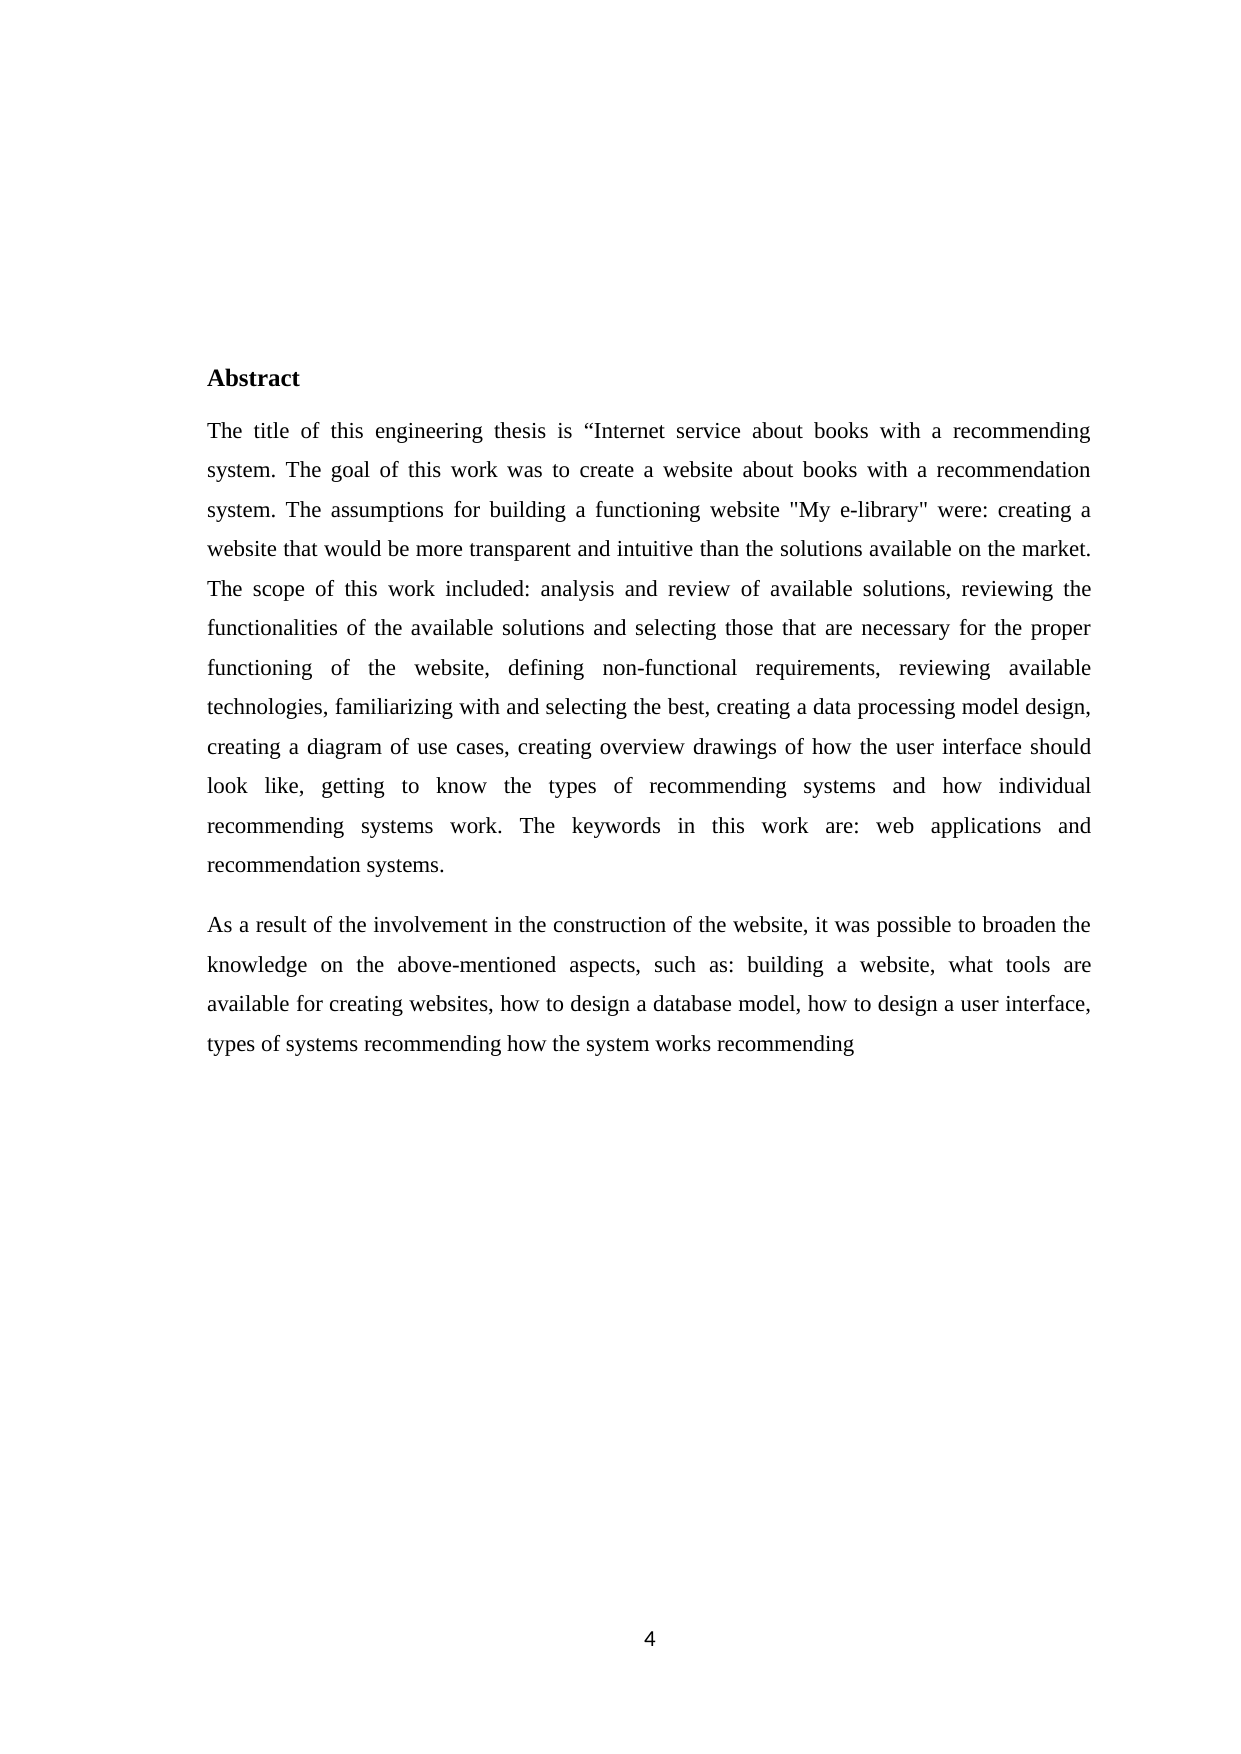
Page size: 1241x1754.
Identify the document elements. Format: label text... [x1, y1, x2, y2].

text Abstract [207, 363, 1092, 392]
text As a result of the involvement in the construction of the website, it was possible to broaden the knowledge on the above-mentioned aspects, such as: building a website, what tools are available for creating websites, how to design a database model, how to design a user interface, types of systems recommending how the system works recommending [207, 912, 1092, 1056]
text The title of this engineering thesis is “Internet service about books with a recommending system. The goal of this work was to create a website about books with a recommendation system. The assumptions for building a functioning website "My e-library" were: creating a website that would be more transparent and intuitive than the solutions available on the market. The scope of this work included: analysis and review of available solutions, reviewing the functionalities of the available solutions and selecting those that are necessary for the proper functioning of the website, defining non-functional requirements, reviewing available technologies, familiarizing with and selecting the best, creating a data processing model design, creating a diagram of use cases, creating overview drawings of how the user interface should look like, getting to know the types of recommending systems and how individual recommending systems work. The keywords in this work are: web applications and recommendation systems. [207, 417, 1092, 878]
